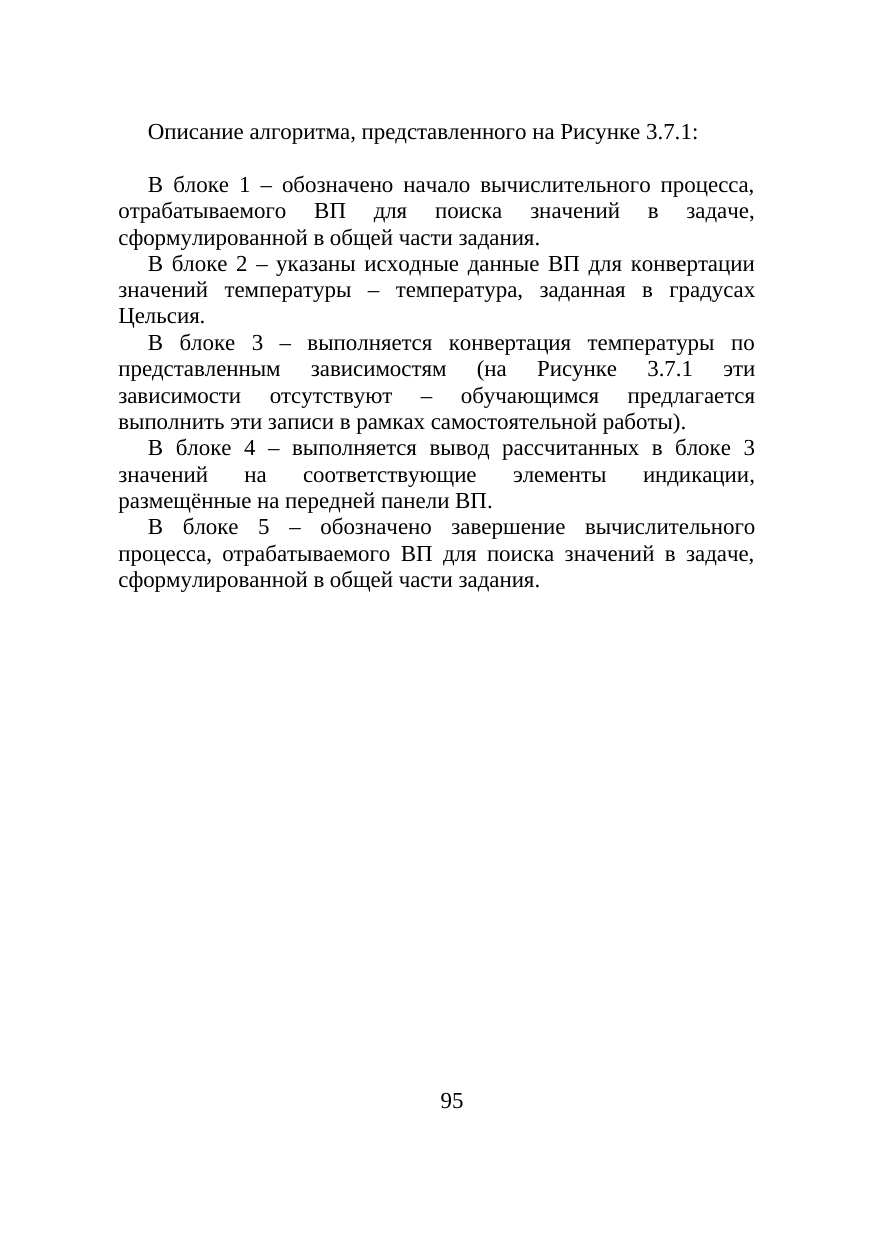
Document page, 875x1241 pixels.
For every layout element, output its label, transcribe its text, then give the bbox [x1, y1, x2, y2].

text В блоке 2 – указаны исходные данные ВП для конвертации значений температуры – температура, заданная в градусах Цельсия. [118, 250, 756, 329]
text В блоке 5 – обозначено завершение вычислительного процесса, отрабатываемого ВП для поиска значений в задаче, сформулированной в общей части задания. [118, 513, 756, 592]
text В блоке 1 – обозначено начало вычислительного процесса, отрабатываемого ВП для поиска значений в задаче, сформулированной в общей части задания. [118, 171, 756, 250]
text В блоке 3 – выполняется конвертация температуры по представленным зависимостям (на Рисунке 3.7.1 эти зависимости отсутствуют – обучающимся предлагается выполнить эти записи в рамках самостоятельной работы). [118, 329, 756, 434]
text Описание алгоритма, представленного на Рисунке 3.7.1: [118, 118, 756, 144]
text В блоке 4 – выполняется вывод рассчитанных в блоке 3 значений на соответствующие элементы индикации, размещённые на передней панели ВП. [118, 434, 756, 513]
